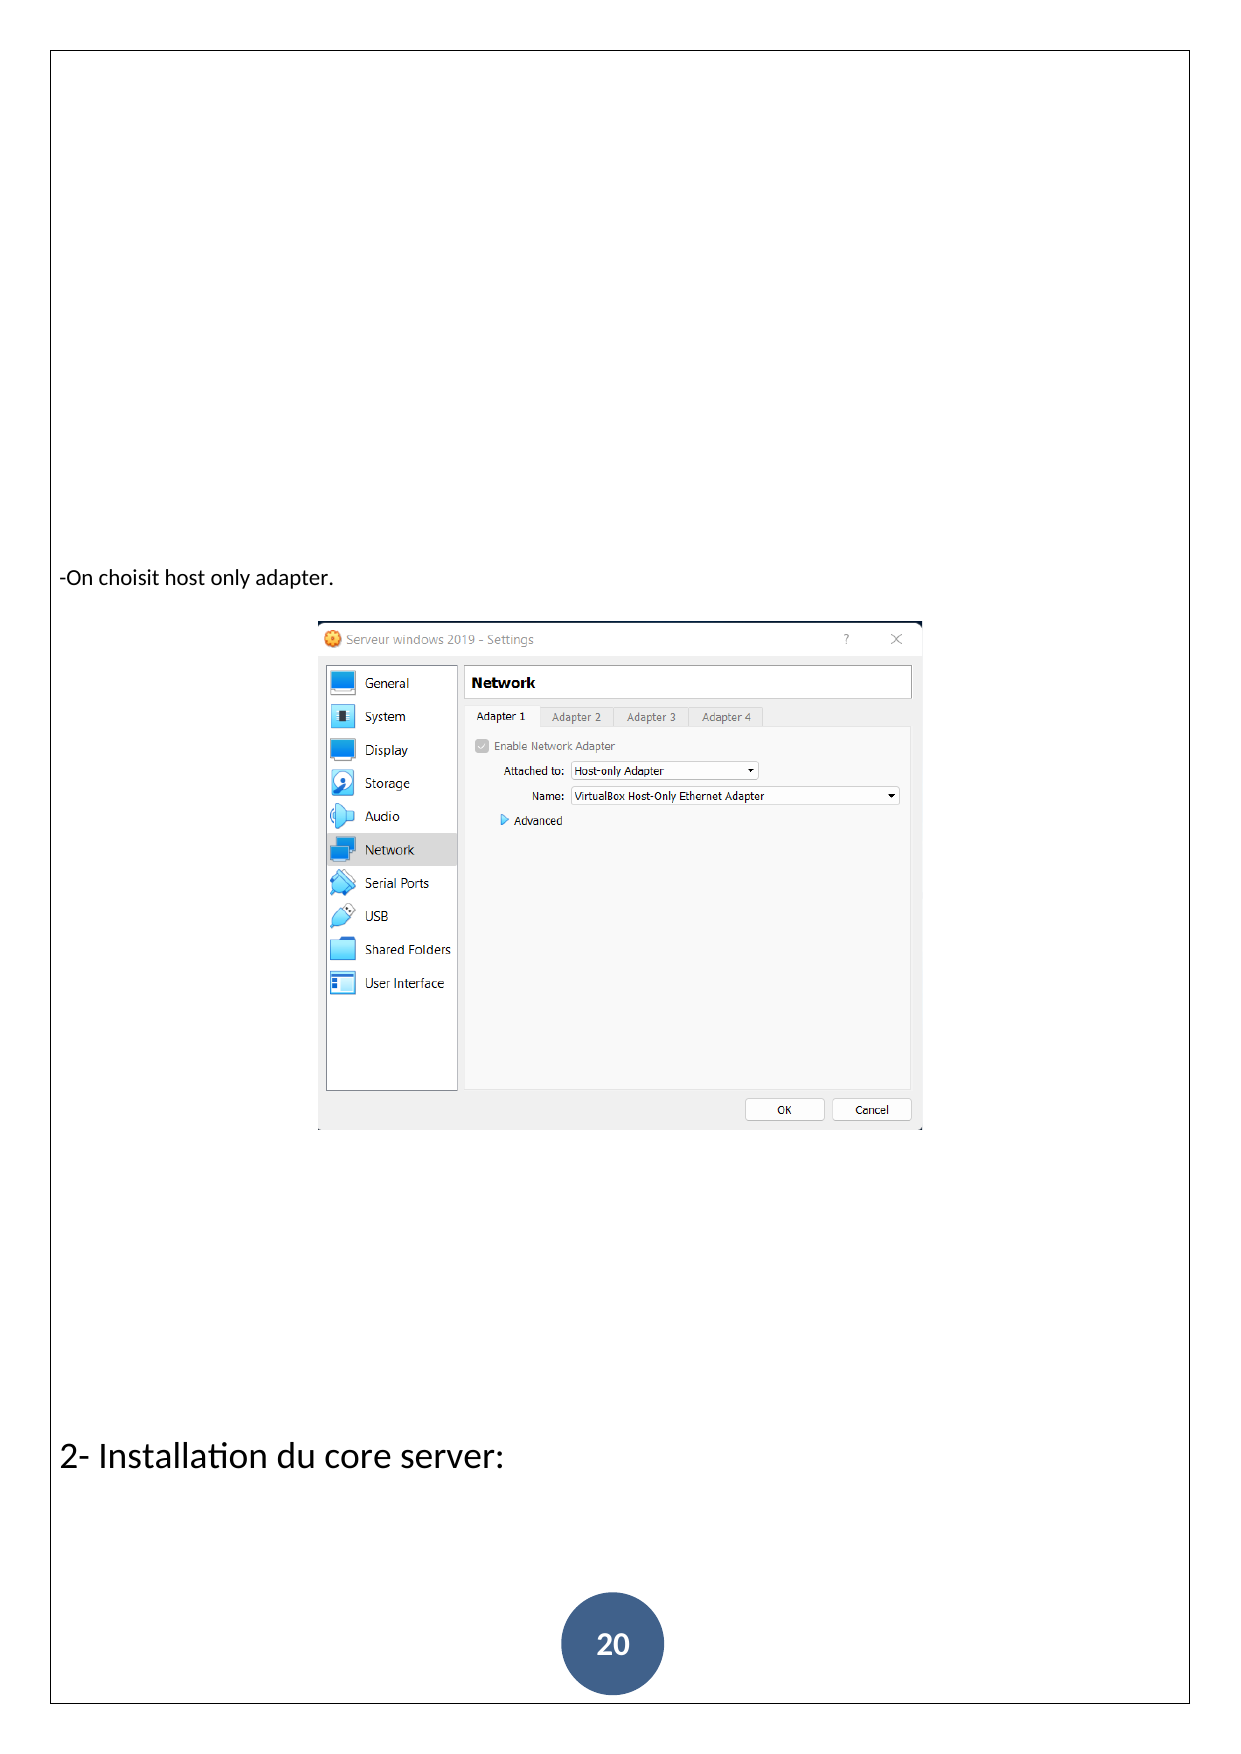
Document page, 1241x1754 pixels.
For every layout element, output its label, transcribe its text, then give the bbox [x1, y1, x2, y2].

text -On choisit host only adapter. [59, 563, 1167, 592]
picture [318, 621, 923, 1130]
text 2- Installation du core server: [59, 1432, 1167, 1478]
